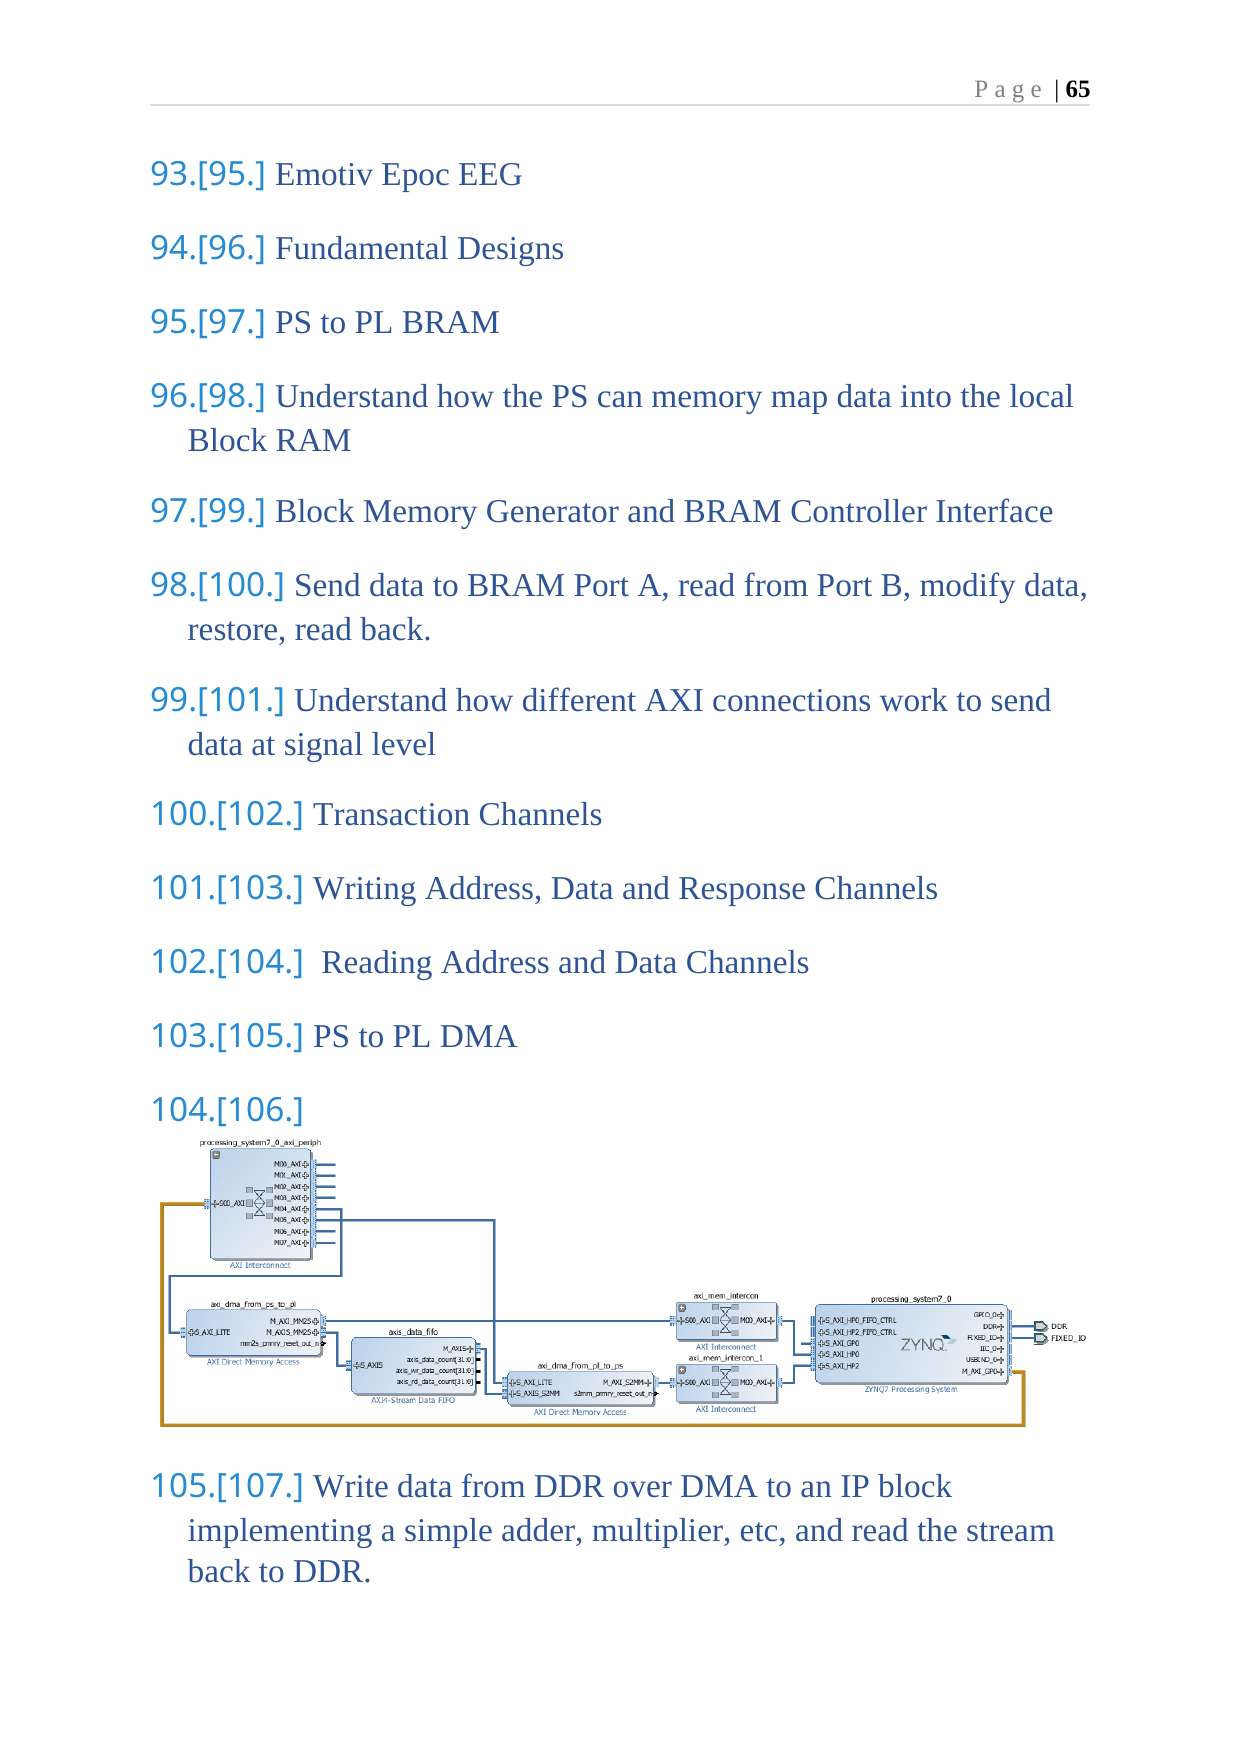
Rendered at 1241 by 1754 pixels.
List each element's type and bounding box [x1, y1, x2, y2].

picture [150, 1134, 1091, 1434]
